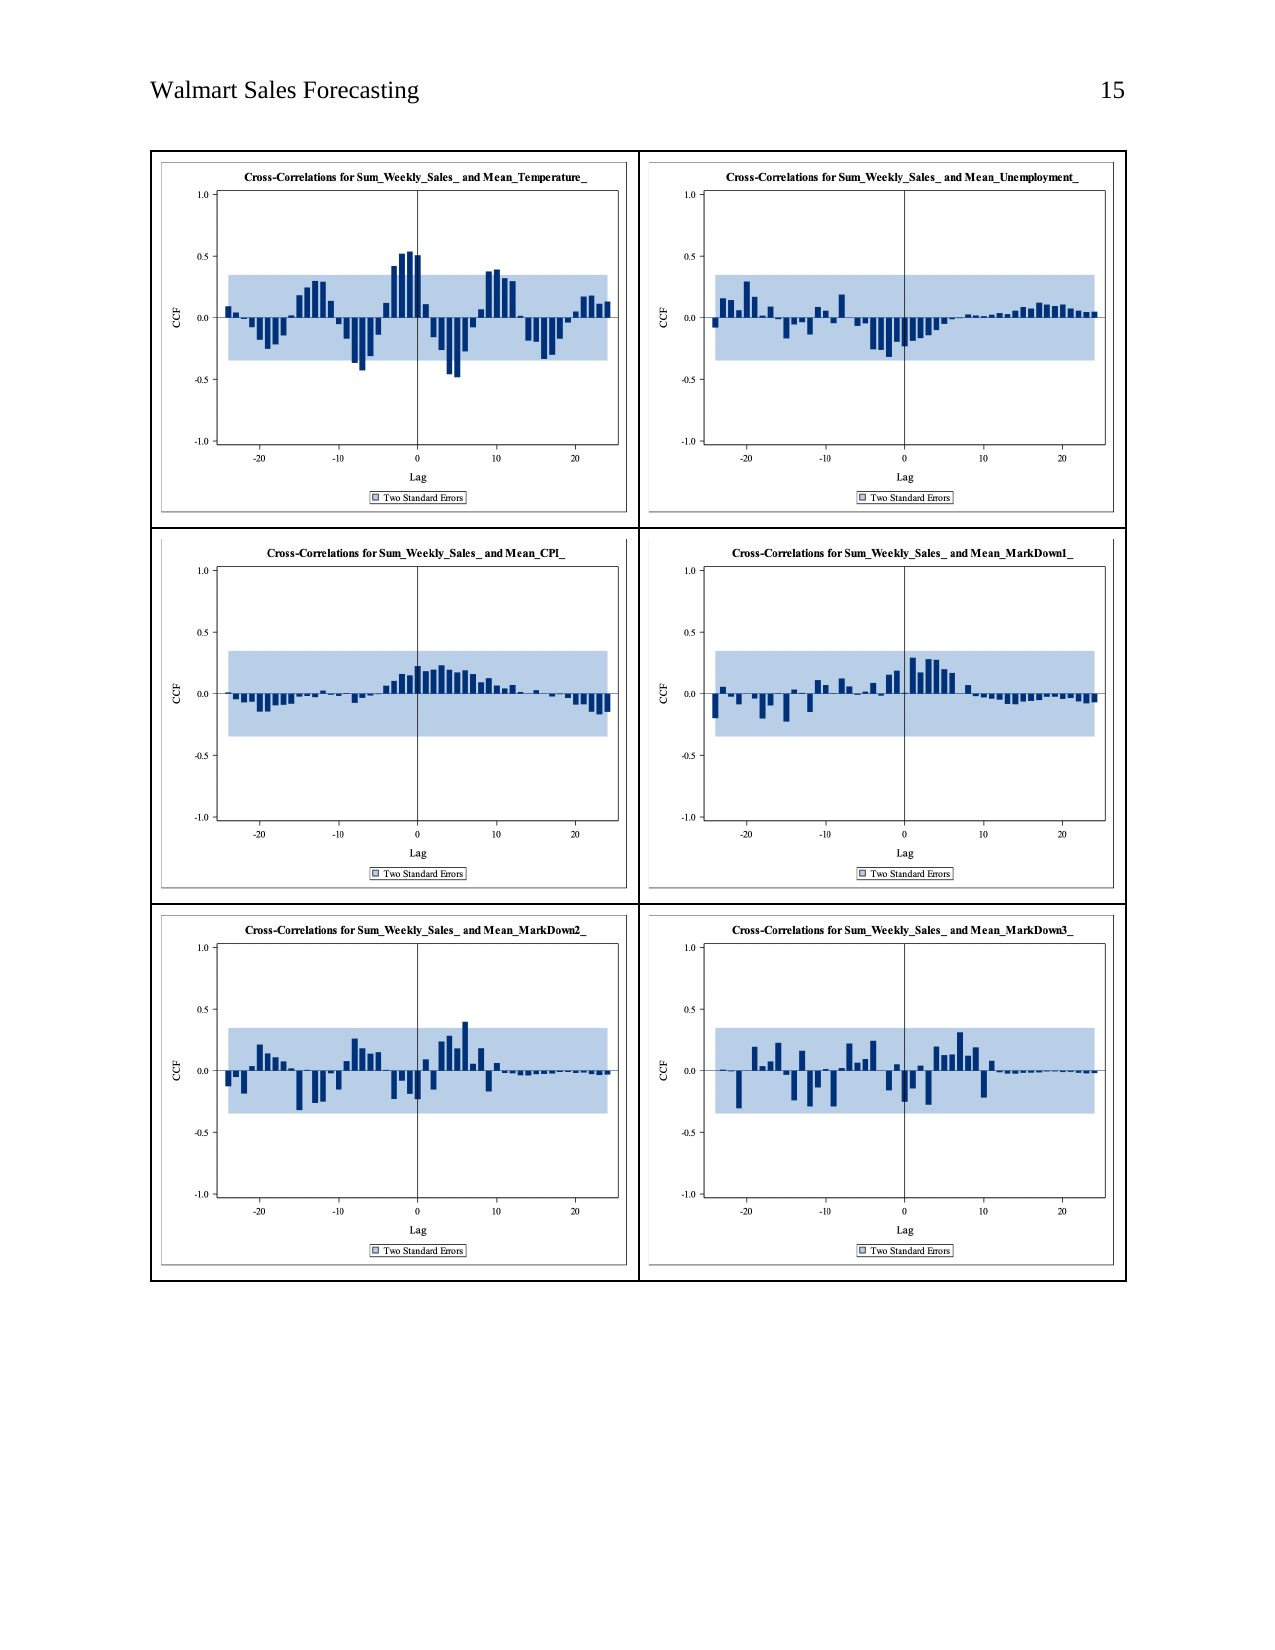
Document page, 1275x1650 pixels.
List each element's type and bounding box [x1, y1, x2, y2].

table_cell [640, 529, 1125, 903]
picture [161, 539, 628, 889]
table_cell [152, 152, 638, 527]
table_cell [640, 152, 1125, 527]
table_cell [152, 529, 638, 903]
table_cell [640, 905, 1125, 1280]
picture [648, 539, 1115, 889]
table_cell [152, 905, 638, 1280]
picture [161, 162, 628, 513]
picture [648, 915, 1115, 1266]
picture [648, 162, 1115, 513]
picture [161, 915, 628, 1266]
